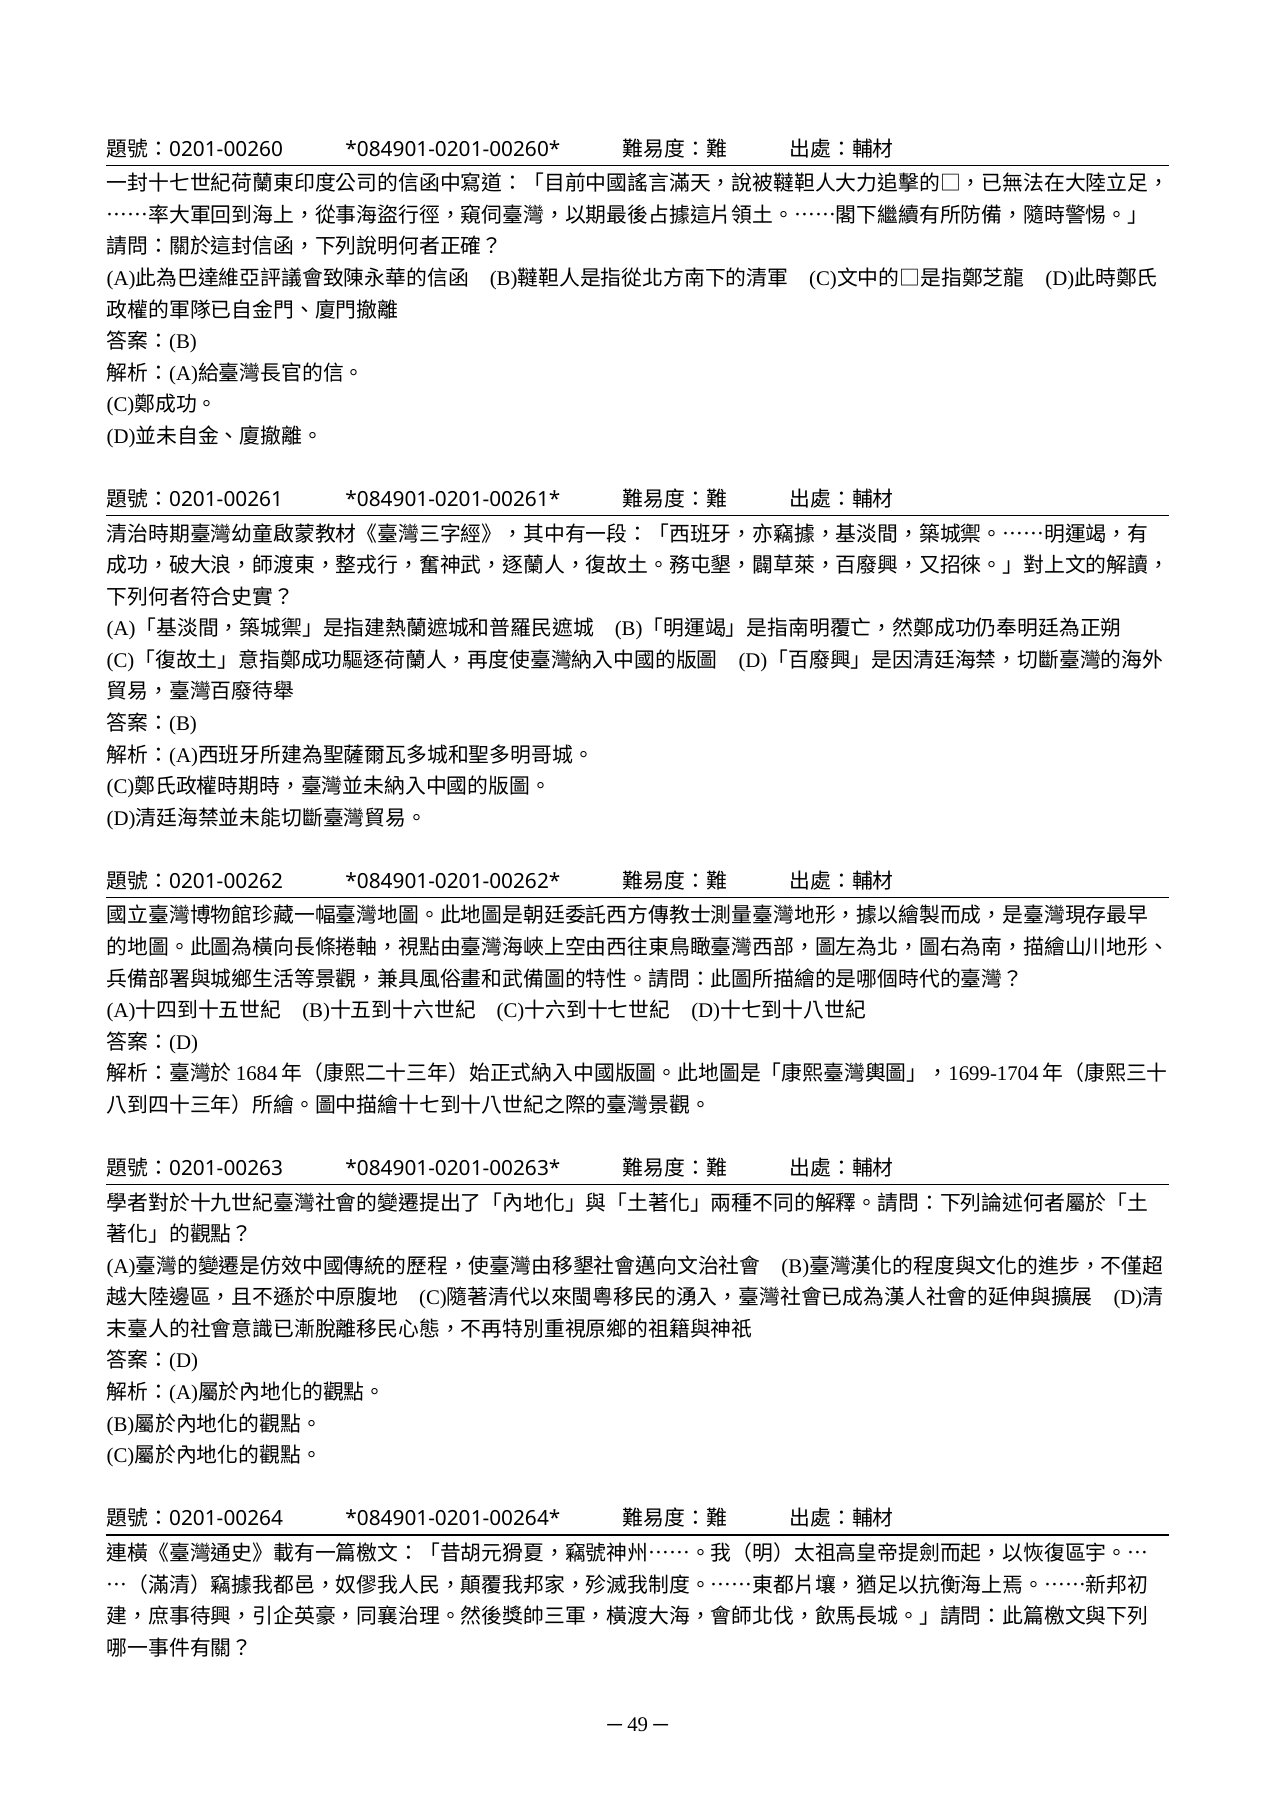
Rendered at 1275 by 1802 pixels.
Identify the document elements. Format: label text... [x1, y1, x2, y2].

text 解析：(A)西班牙所建為聖薩爾瓦多城和聖多明哥城。 (C)鄭氏政權時期時，臺灣並未納入中國的版圖。 (D)清廷海禁並未能切斷臺灣貿易。 [106, 737, 1169, 832]
text 清治時期臺灣幼童啟蒙教材《臺灣三字經》，其中有一段：「西班牙，亦竊據，基淡間，築城禦。……明運竭，有成功，破大浪，師渡東，整戎行，奮神武，逐蘭人，復故土。務屯墾，闢草萊，百廢興，又招徠。」對上文的解讀，下列何者符合史實？ (A)「基淡間，築城禦」是指建熱蘭遮城和普羅民遮城 (B)「明運竭」是指南明覆亡，然鄭成功仍奉明廷為正朔 (C)「復故土」意指鄭成功驅逐荷蘭人，再度使臺灣納入中國的版圖 (D)「百廢興」是因清廷海禁，切斷臺灣的海外貿易，臺灣百廢待舉 [106, 516, 1169, 706]
text 一封十七世紀荷蘭東印度公司的信函中寫道：「目前中國謠言滿天，說被韃靼人大力追擊的□，已無法在大陸立足，……率大軍回到海上，從事海盜行徑，窺伺臺灣，以期最後占據這片領土。……閣下繼續有所防備，隨時警惕。」請問：關於這封信函，下列說明何者正確？ (A)此為巴達維亞評議會致陳永華的信函 (B)韃靼人是指從北方南下的清軍 (C)文中的□是指鄭芝龍 (D)此時鄭氏政權的軍隊已自金門、廈門撤離 [106, 166, 1169, 324]
text 答案：(B) [106, 706, 1169, 737]
text 學者對於十九世紀臺灣社會的變遷提出了「內地化」與「土著化」兩種不同的解釋。請問：下列論述何者屬於「土著化」的觀點？ (A)臺灣的變遷是仿效中國傳統的歷程，使臺灣由移墾社會邁向文治社會 (B)臺灣漢化的程度與文化的進步，不僅超越大陸邊區，且不遜於中原腹地 (C)隨著清代以來閩粵移民的湧入，臺灣社會已成為漢人社會的延伸與擴展 (D)清末臺人的社會意識已漸脫離移民心態，不再特別重視原鄉的祖籍與神祇 [106, 1185, 1169, 1343]
text 答案：(B) [106, 324, 1169, 355]
text 答案：(D) [106, 1343, 1169, 1375]
text 答案：(D) [106, 1024, 1169, 1056]
text 解析：(A)屬於內地化的觀點。 (B)屬於內地化的觀點。 (C)屬於內地化的觀點。 [106, 1375, 1169, 1469]
text 解析：臺灣於1684年（康熙二十三年）始正式納入中國版圖。此地圖是「康熙臺灣輿圖」，1699-1704年（康熙三十八到四十三年）所繪。圖中描繪十七到十八世紀之際的臺灣景觀。 [106, 1056, 1169, 1119]
text 題號：0201-00264 *084901-0201-00264* 難易度：難 出處：輔材 [106, 1501, 1169, 1534]
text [106, 1536, 1169, 1662]
text 題號：0201-00261 *084901-0201-00261* 難易度：難 出處：輔材 [106, 482, 1169, 515]
text 題號：0201-00262 *084901-0201-00262* 難易度：難 出處：輔材 [106, 863, 1169, 897]
text 題號：0201-00260 *084901-0201-00260* 難易度：難 出處：輔材 [106, 131, 1169, 165]
text 題號：0201-00263 *084901-0201-00263* 難易度：難 出處：輔材 [106, 1151, 1169, 1184]
text 國立臺灣博物館珍藏一幅臺灣地圖。此地圖是朝廷委託西方傳教士測量臺灣地形，據以繪製而成，是臺灣現存最早的地圖。此圖為橫向長條捲軸，視點由臺灣海峽上空由西往東鳥瞰臺灣西部，圖左為北，圖右為南，描繪山川地形、兵備部署與城鄉生活等景觀，兼具風俗畫和武備圖的特性。請問：此圖所描繪的是哪個時代的臺灣？ (A)十四到十五世紀 (B)十五到十六世紀 (C)十六到十七世紀 (D)十七到十八世紀 [106, 898, 1169, 1024]
text 解析：(A)給臺灣長官的信。 (C)鄭成功。 (D)並未自金、廈撤離。 [106, 355, 1169, 450]
